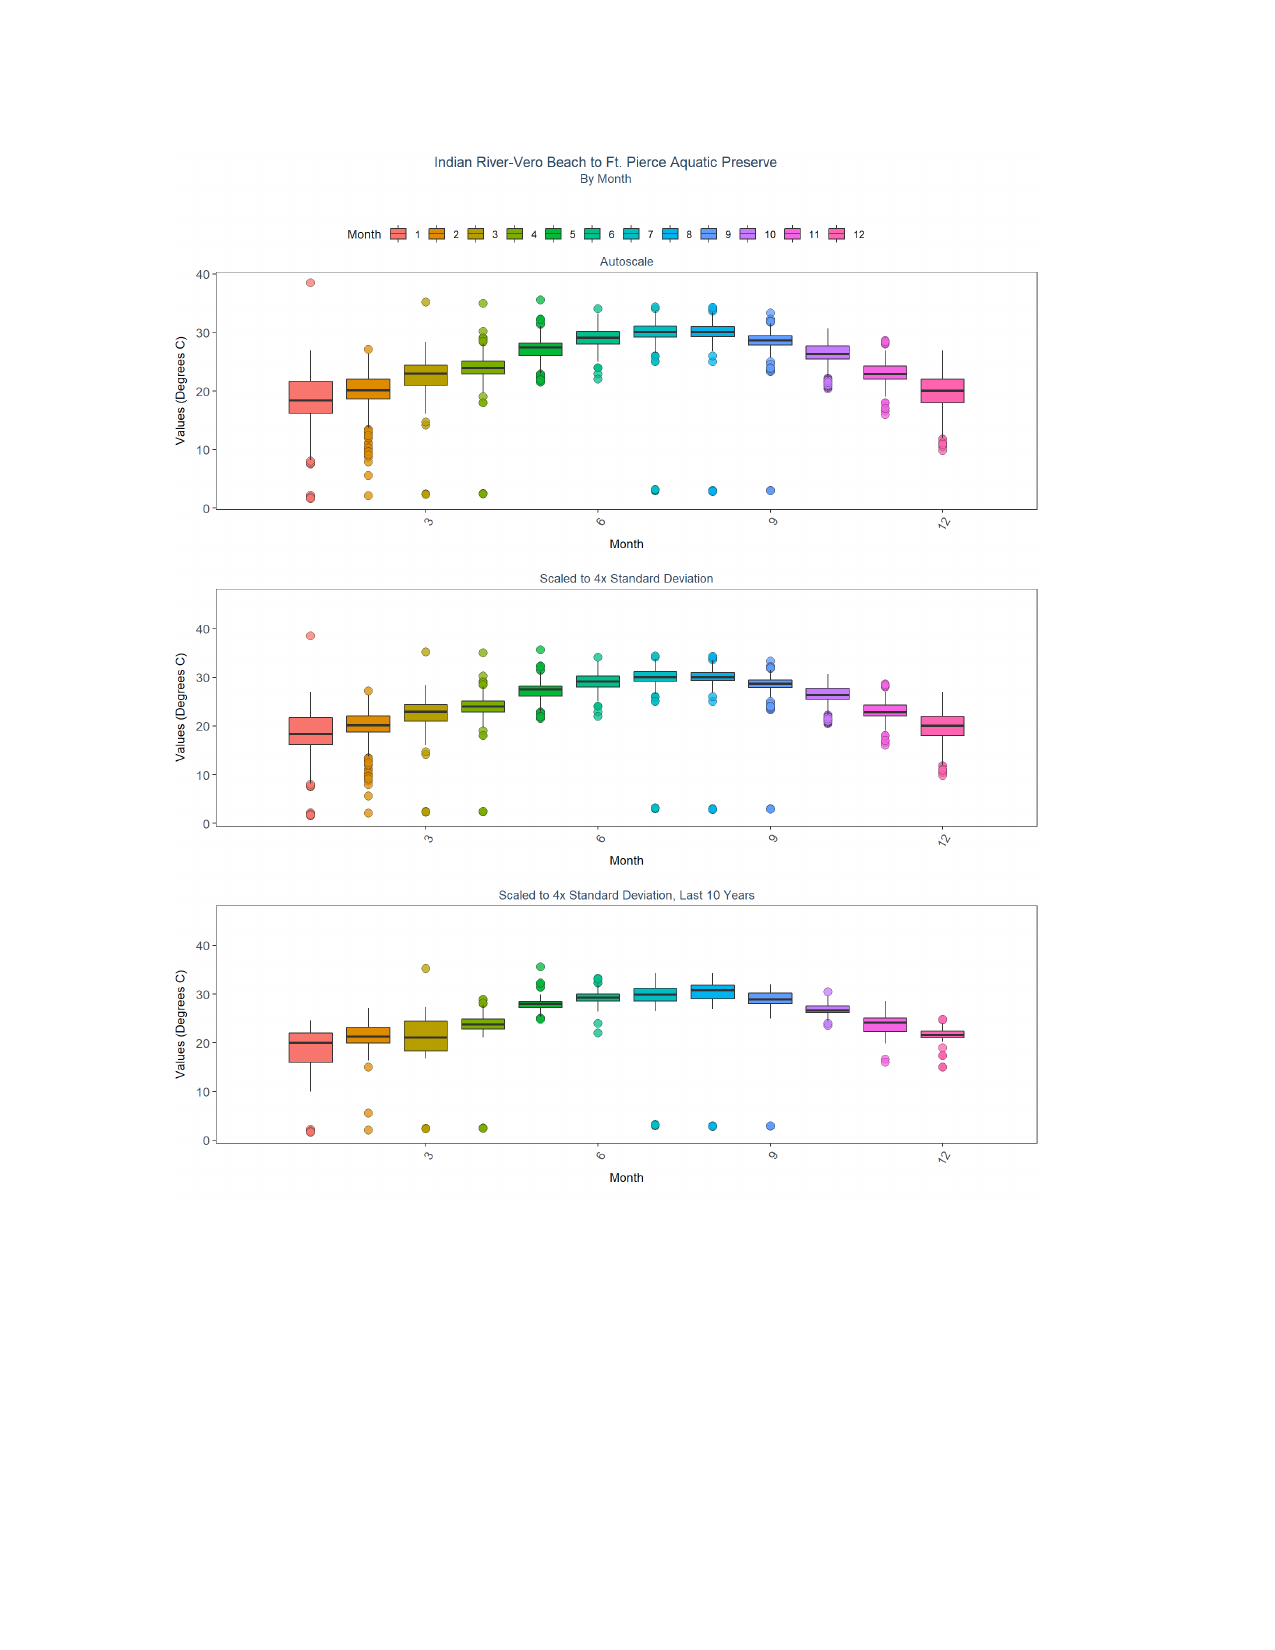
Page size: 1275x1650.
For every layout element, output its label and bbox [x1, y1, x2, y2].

picture [168, 150, 1044, 1200]
